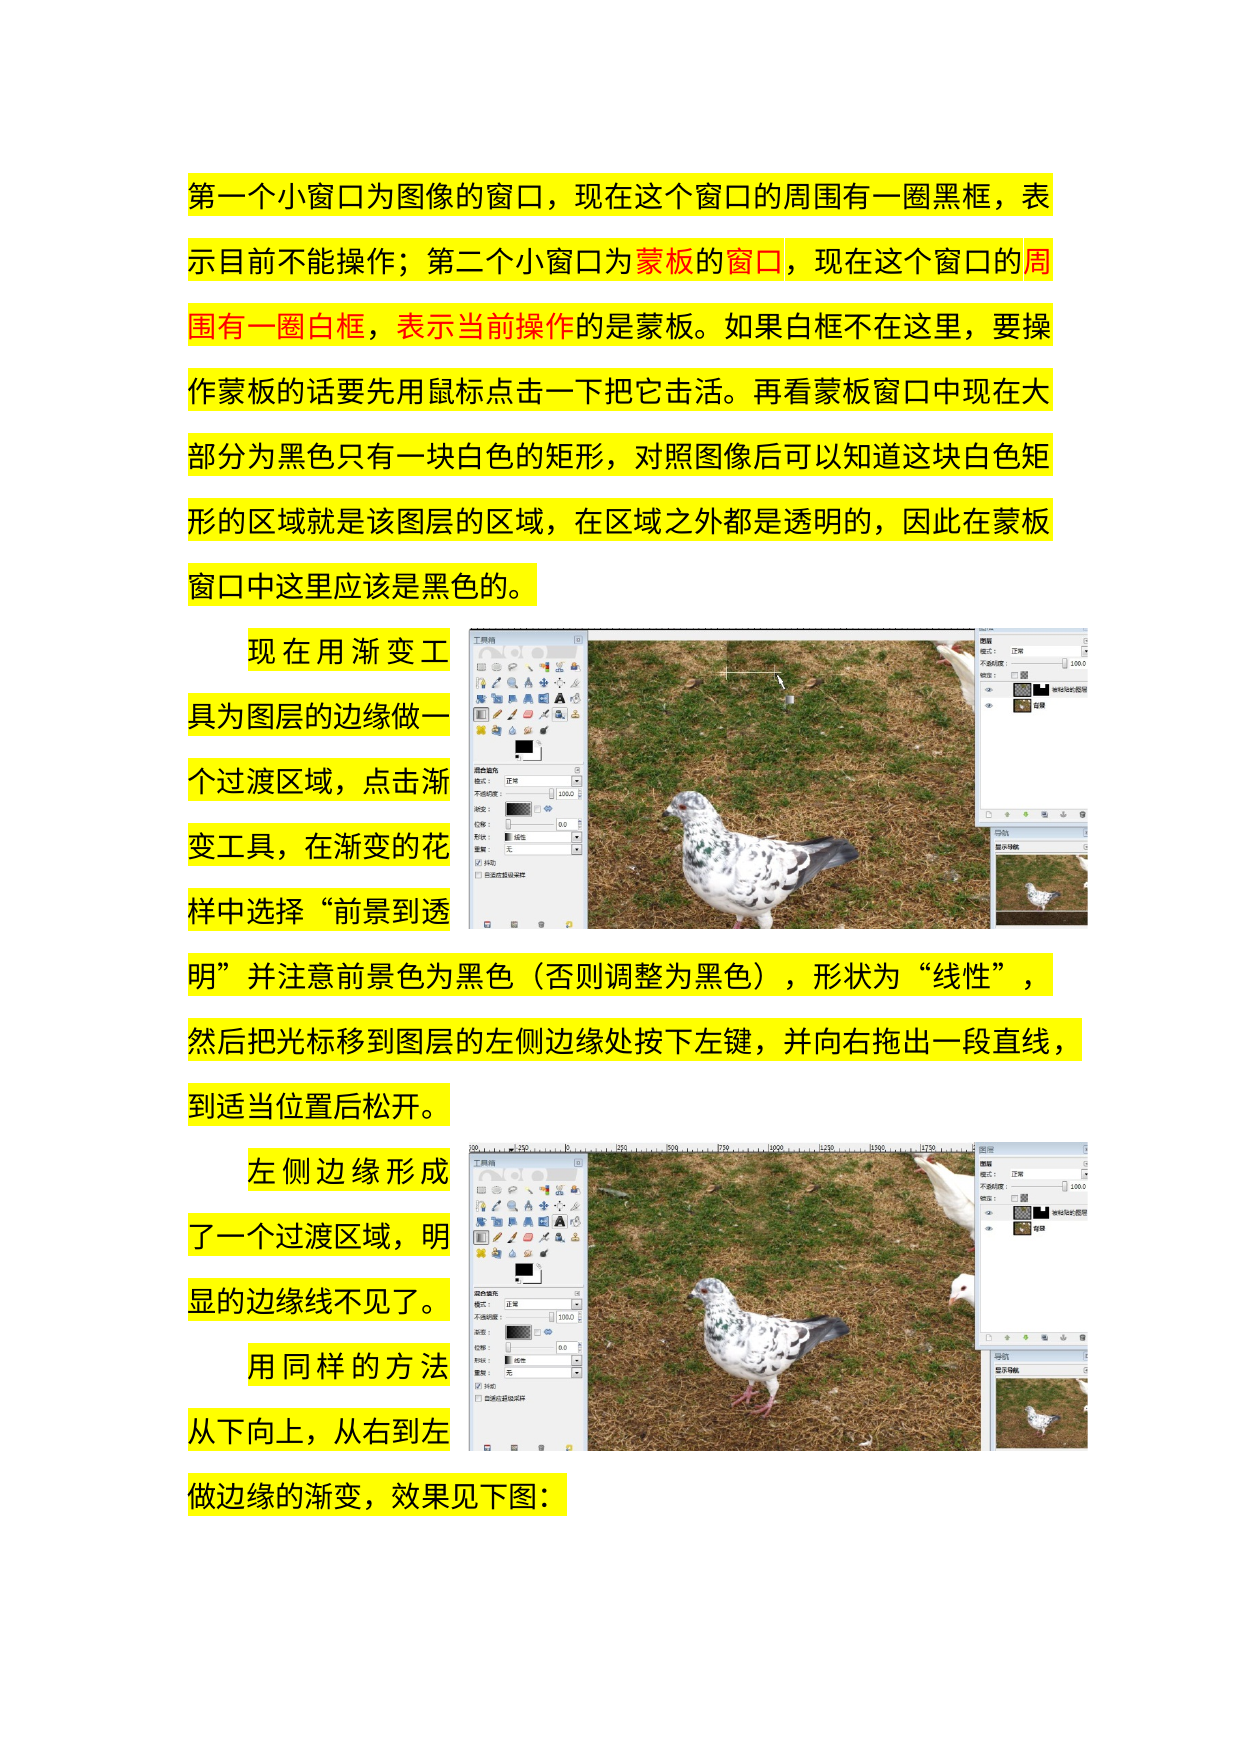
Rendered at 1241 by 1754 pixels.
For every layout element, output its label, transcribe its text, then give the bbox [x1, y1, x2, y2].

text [187, 162, 1053, 617]
text 用同样的方法从下向上，从右到左做边缘的渐变，效果见下图： [187, 1332, 1053, 1527]
picture [468, 1142, 1088, 1451]
picture [468, 628, 1088, 929]
text 左侧边缘形成了一个过渡区域，明显的边缘线不见了。 [187, 1137, 1053, 1332]
